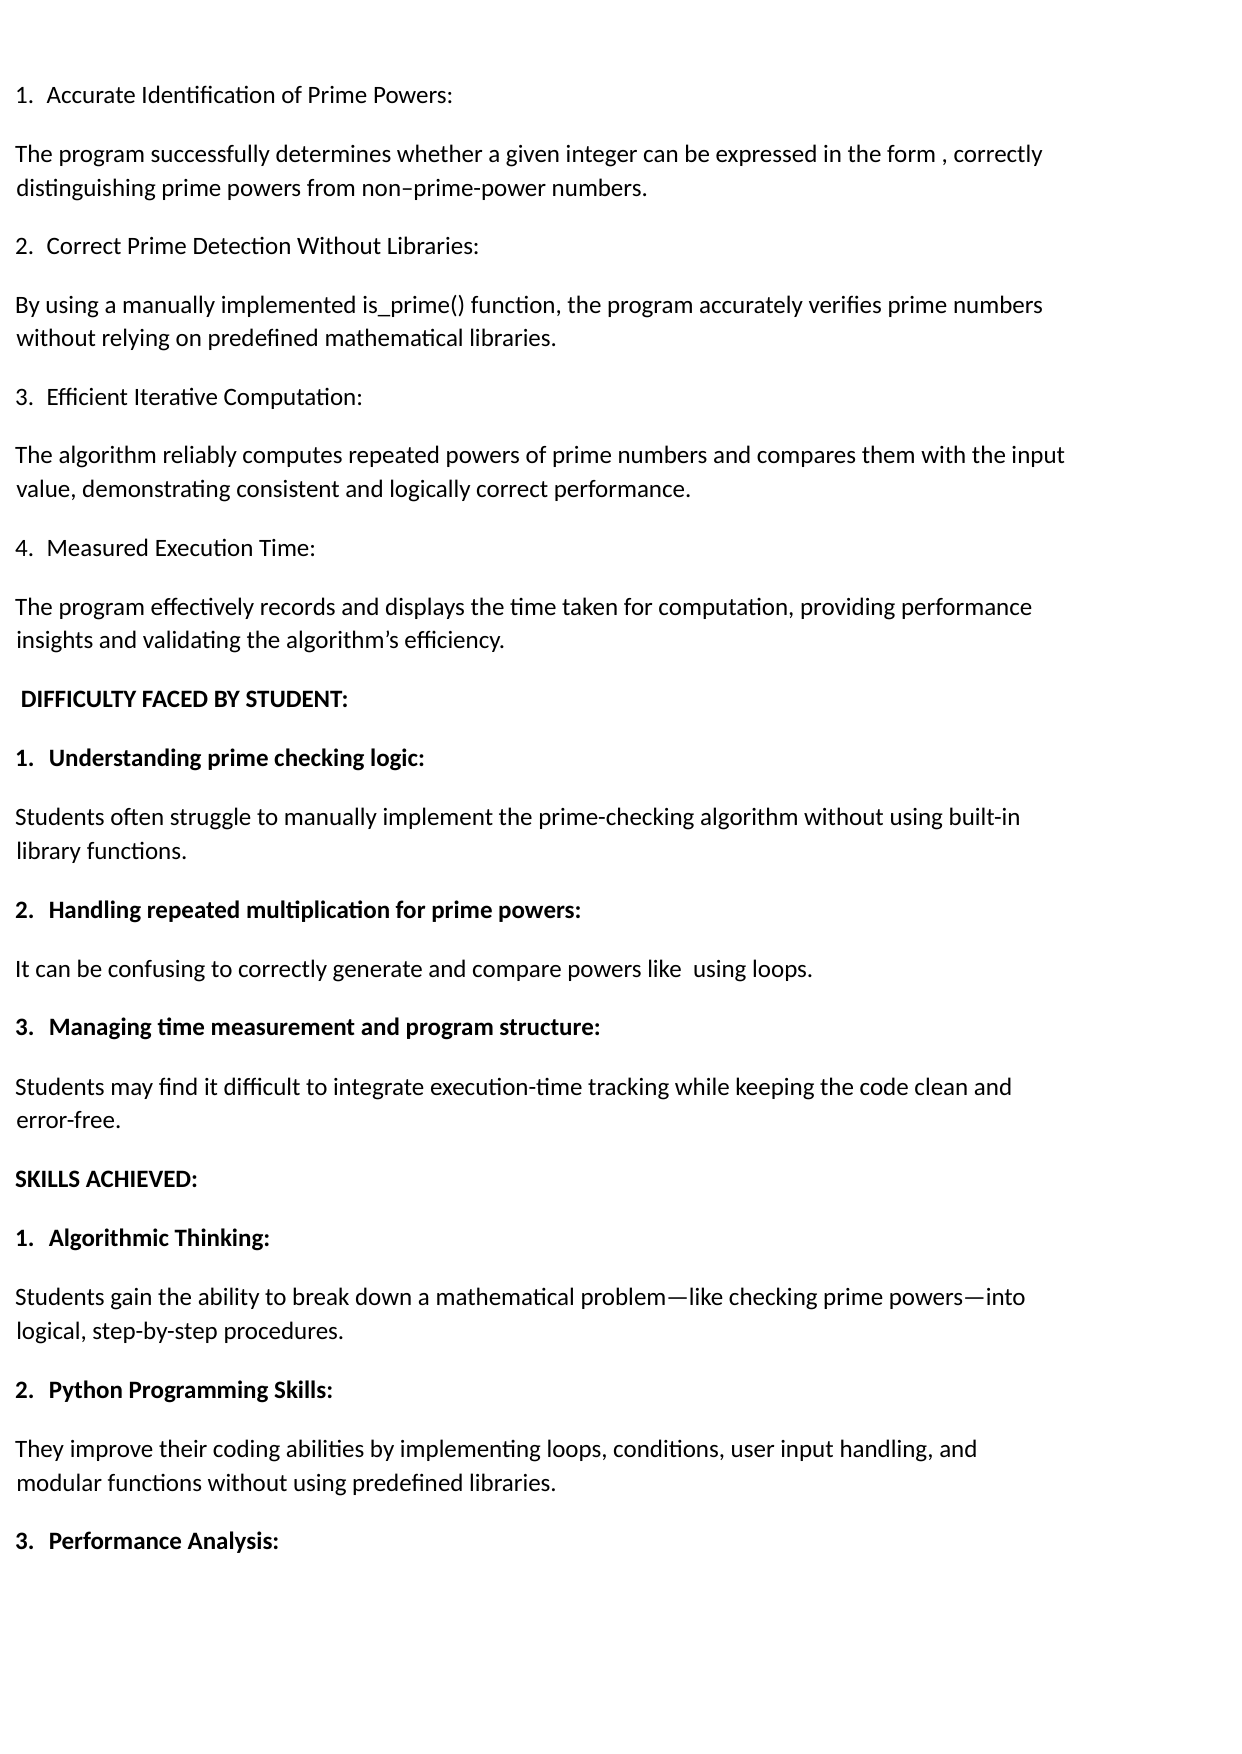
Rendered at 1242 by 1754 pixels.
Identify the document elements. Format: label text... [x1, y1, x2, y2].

text They improve their coding abilities by implementing loops, conditions, user input handling, and modular functions without using predefined libraries. [15, 1433, 1067, 1497]
text SKILLS ACHIEVED: [15, 1163, 1101, 1193]
list Efficient Iterative Computation: [15, 381, 1077, 412]
text The program successfully determines whether a given integer can be expressed in the form , correctly distinguishing prime powers from non–prime-power numbers. [15, 138, 1077, 202]
text It can be confusing to correctly generate and compare powers like using loops. [15, 953, 1077, 983]
list Correct Prime Detection Without Libraries: [15, 230, 1077, 261]
text DIFFICULTY FACED BY STUDENT: [15, 683, 1101, 713]
list Python Programming Skills: [15, 1374, 1101, 1404]
text Students often struggle to manually implement the prime-checking algorithm without using built-in library functions. [15, 801, 1077, 866]
list Managing time measurement and program structure: [15, 1011, 1101, 1042]
text Students gain the ability to break down a mathematical problem—like checking prime powers—into logical, step-by-step procedures. [15, 1281, 1077, 1346]
text The algorithm reliably computes repeated powers of prime numbers and compares them with the input value, demonstrating consistent and logically correct performance. [15, 440, 1077, 504]
list Accurate Identification of Prime Powers: [15, 79, 1077, 110]
list Performance Analysis: [15, 1525, 1101, 1556]
list Handling repeated multiplication for prime powers: [15, 894, 1101, 924]
text Students may find it difficult to integrate execution-time tracking while keeping the code clean and error-free. [15, 1071, 1077, 1135]
text The program effectively records and displays the time taken for computation, providing performance insights and validating the algorithm’s efficiency. [15, 591, 1077, 655]
list Measured Execution Time: [15, 532, 1077, 563]
text By using a manually implemented is_prime() function, the program accurately verifies prime numbers without relying on predefined mathematical libraries. [15, 289, 1077, 353]
list Algorithmic Thinking: [15, 1222, 1101, 1253]
list Understanding prime checking logic: [15, 742, 1101, 773]
